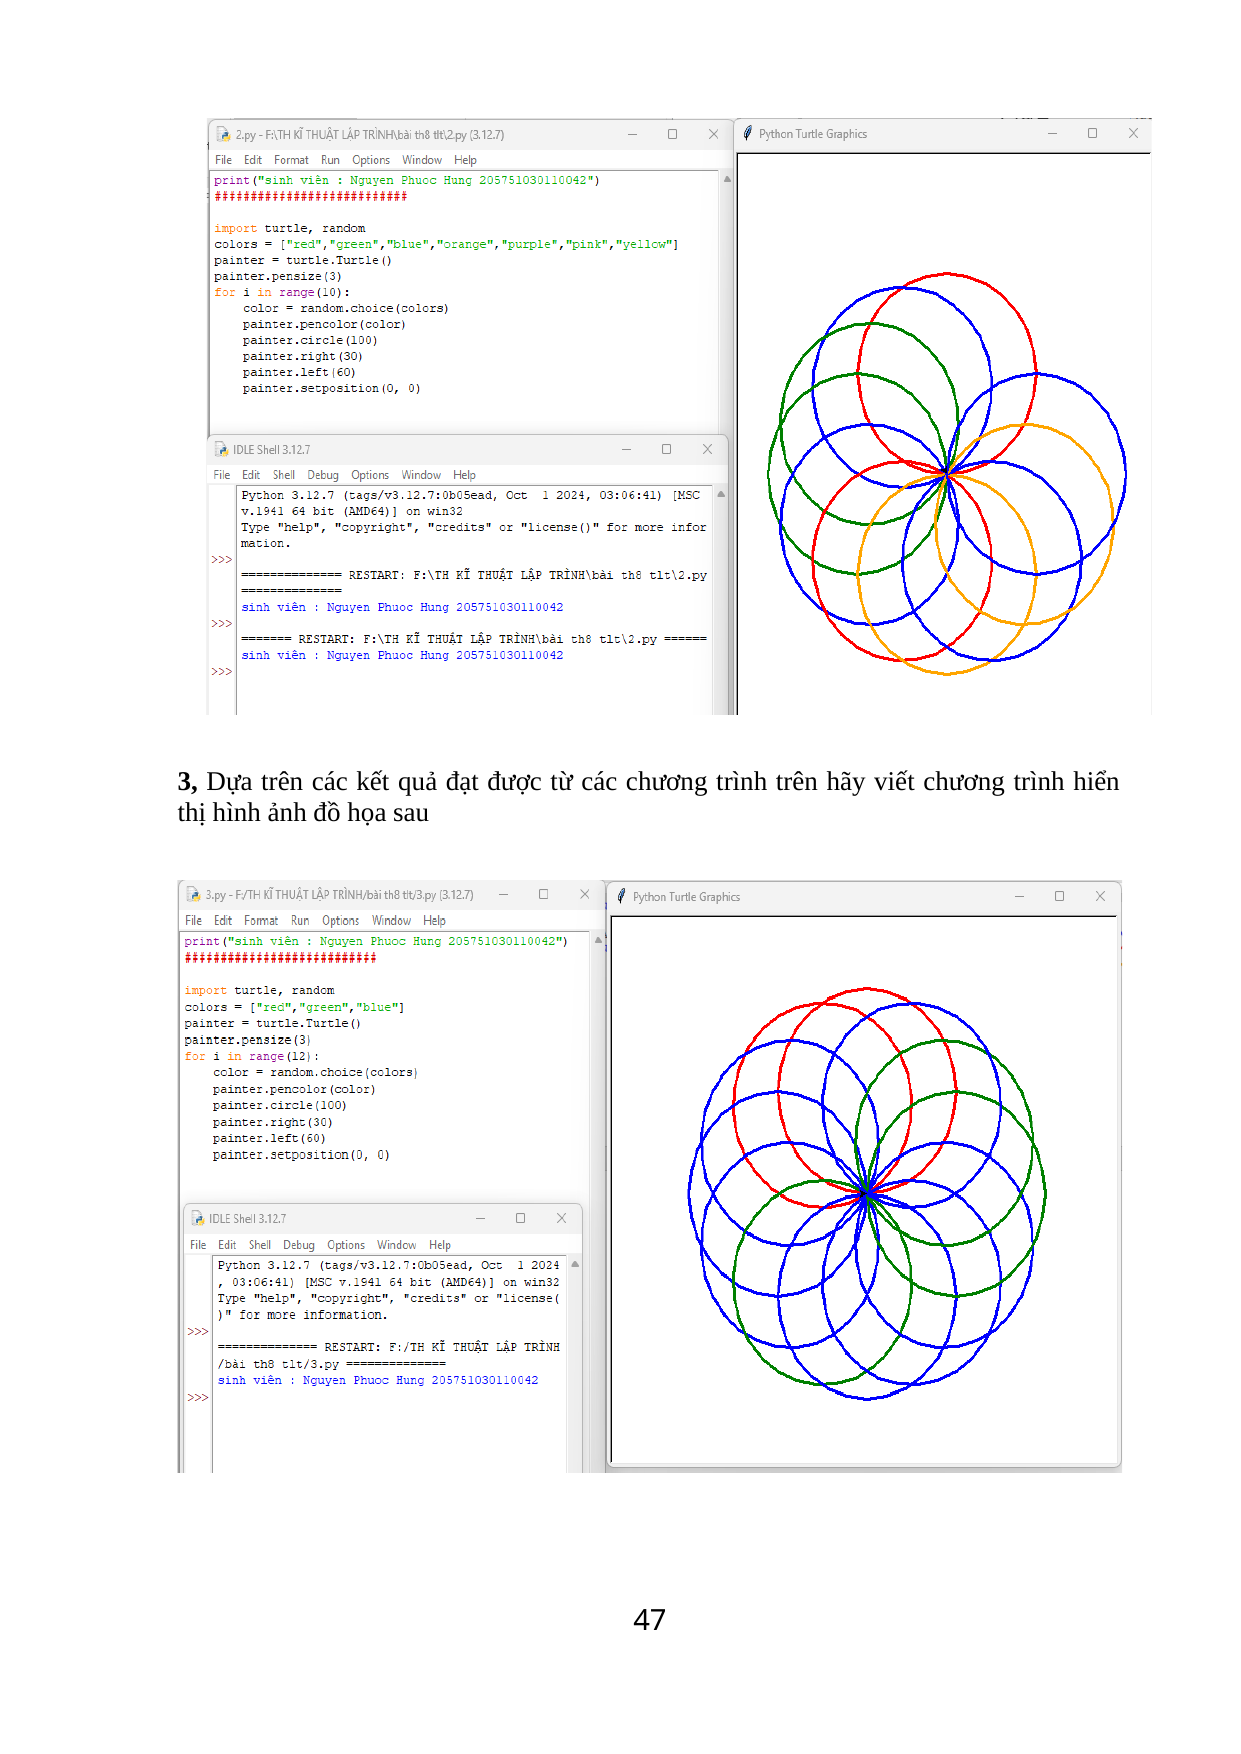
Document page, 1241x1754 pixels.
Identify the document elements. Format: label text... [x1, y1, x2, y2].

picture [206, 118, 1152, 715]
picture [177, 880, 1123, 1473]
text 3, Dựa trên các kết quả đạt được từ các chương trình trên hãy viết chương trình hiển thị hình ảnh đồ họa sau [177, 765, 1122, 827]
